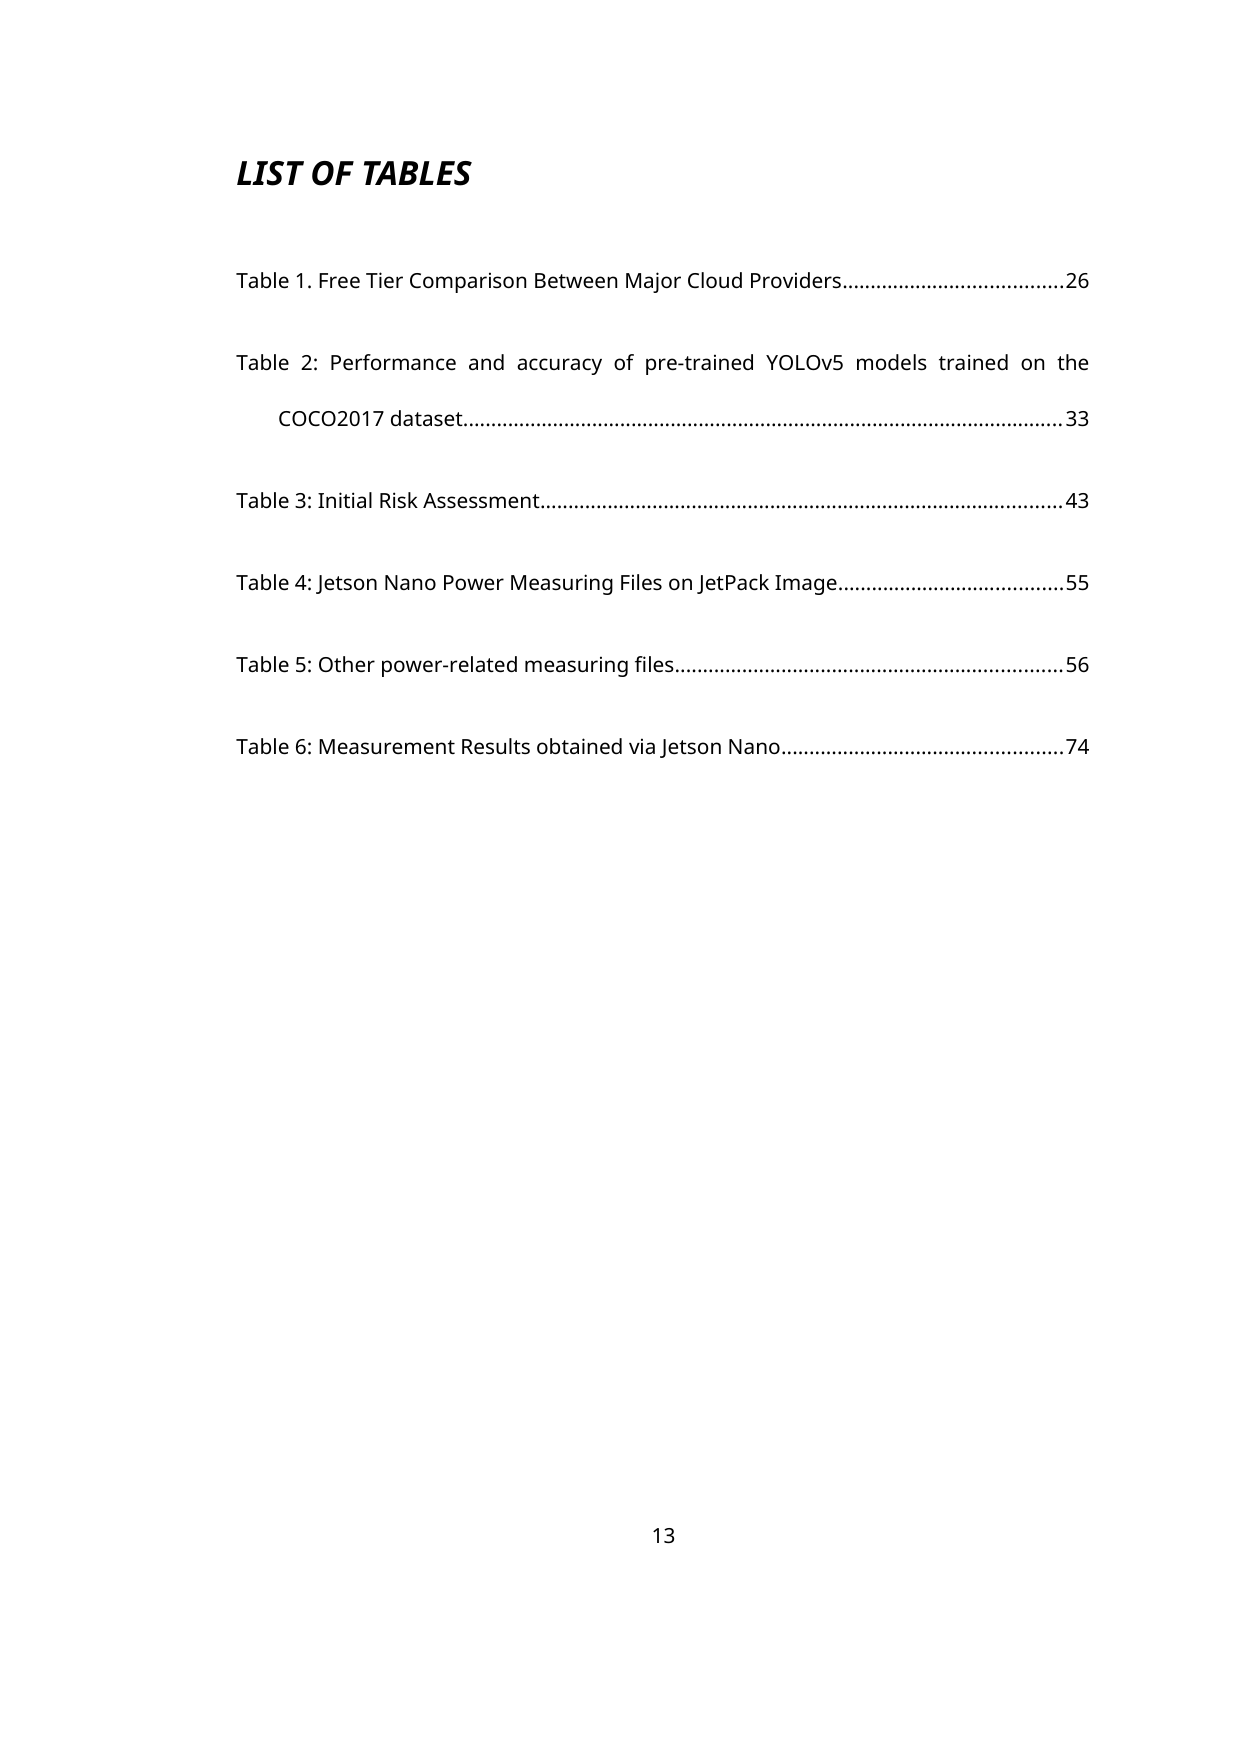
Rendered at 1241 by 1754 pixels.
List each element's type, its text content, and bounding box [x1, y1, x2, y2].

text Table 2: Performance and accuracy of pre-trained YOLOv5 models trained on the COCO2017 dataset 33 [236, 348, 1090, 433]
text Table 3: Initial Risk Assessment 43 [236, 486, 1090, 515]
text Table 1. Free Tier Comparison Between Major Cloud Providers 26 [236, 266, 1090, 294]
text Table 5: Other power-related measuring files 56 [236, 650, 1090, 679]
subtitle List of Tabes [236, 150, 1090, 195]
text Table 4: Jetson Nano Power Measuring Files on JetPack Image 55 [236, 568, 1090, 597]
text Table 6: Measurement Results obtained via Jetson Nano 74 [236, 732, 1090, 761]
